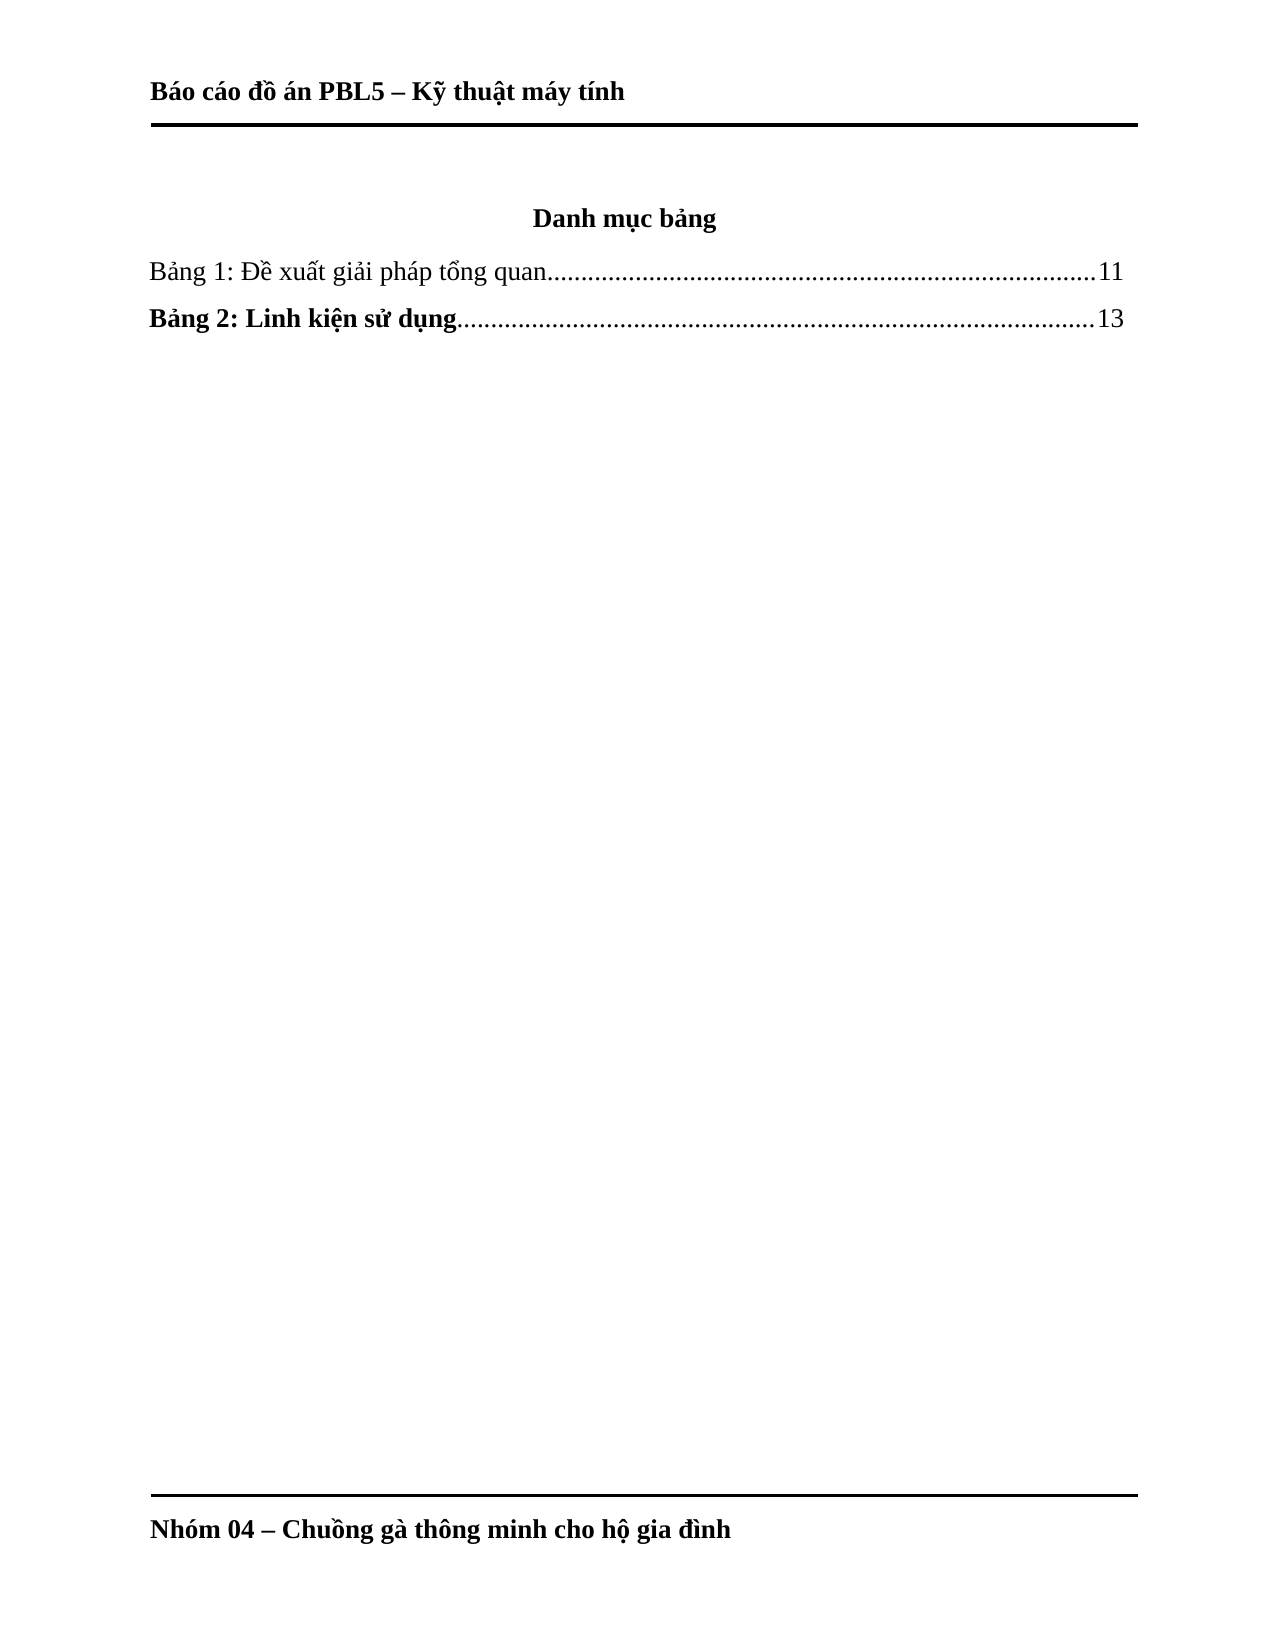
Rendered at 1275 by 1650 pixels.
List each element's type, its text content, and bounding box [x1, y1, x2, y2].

text Bảng 1: Đề xuất giải pháp tổng quan 11 [149, 255, 1125, 286]
text Danh mục bảng [150, 202, 1125, 233]
text Bảng 2: Linh kiện sử dụng 13 [149, 302, 1125, 333]
